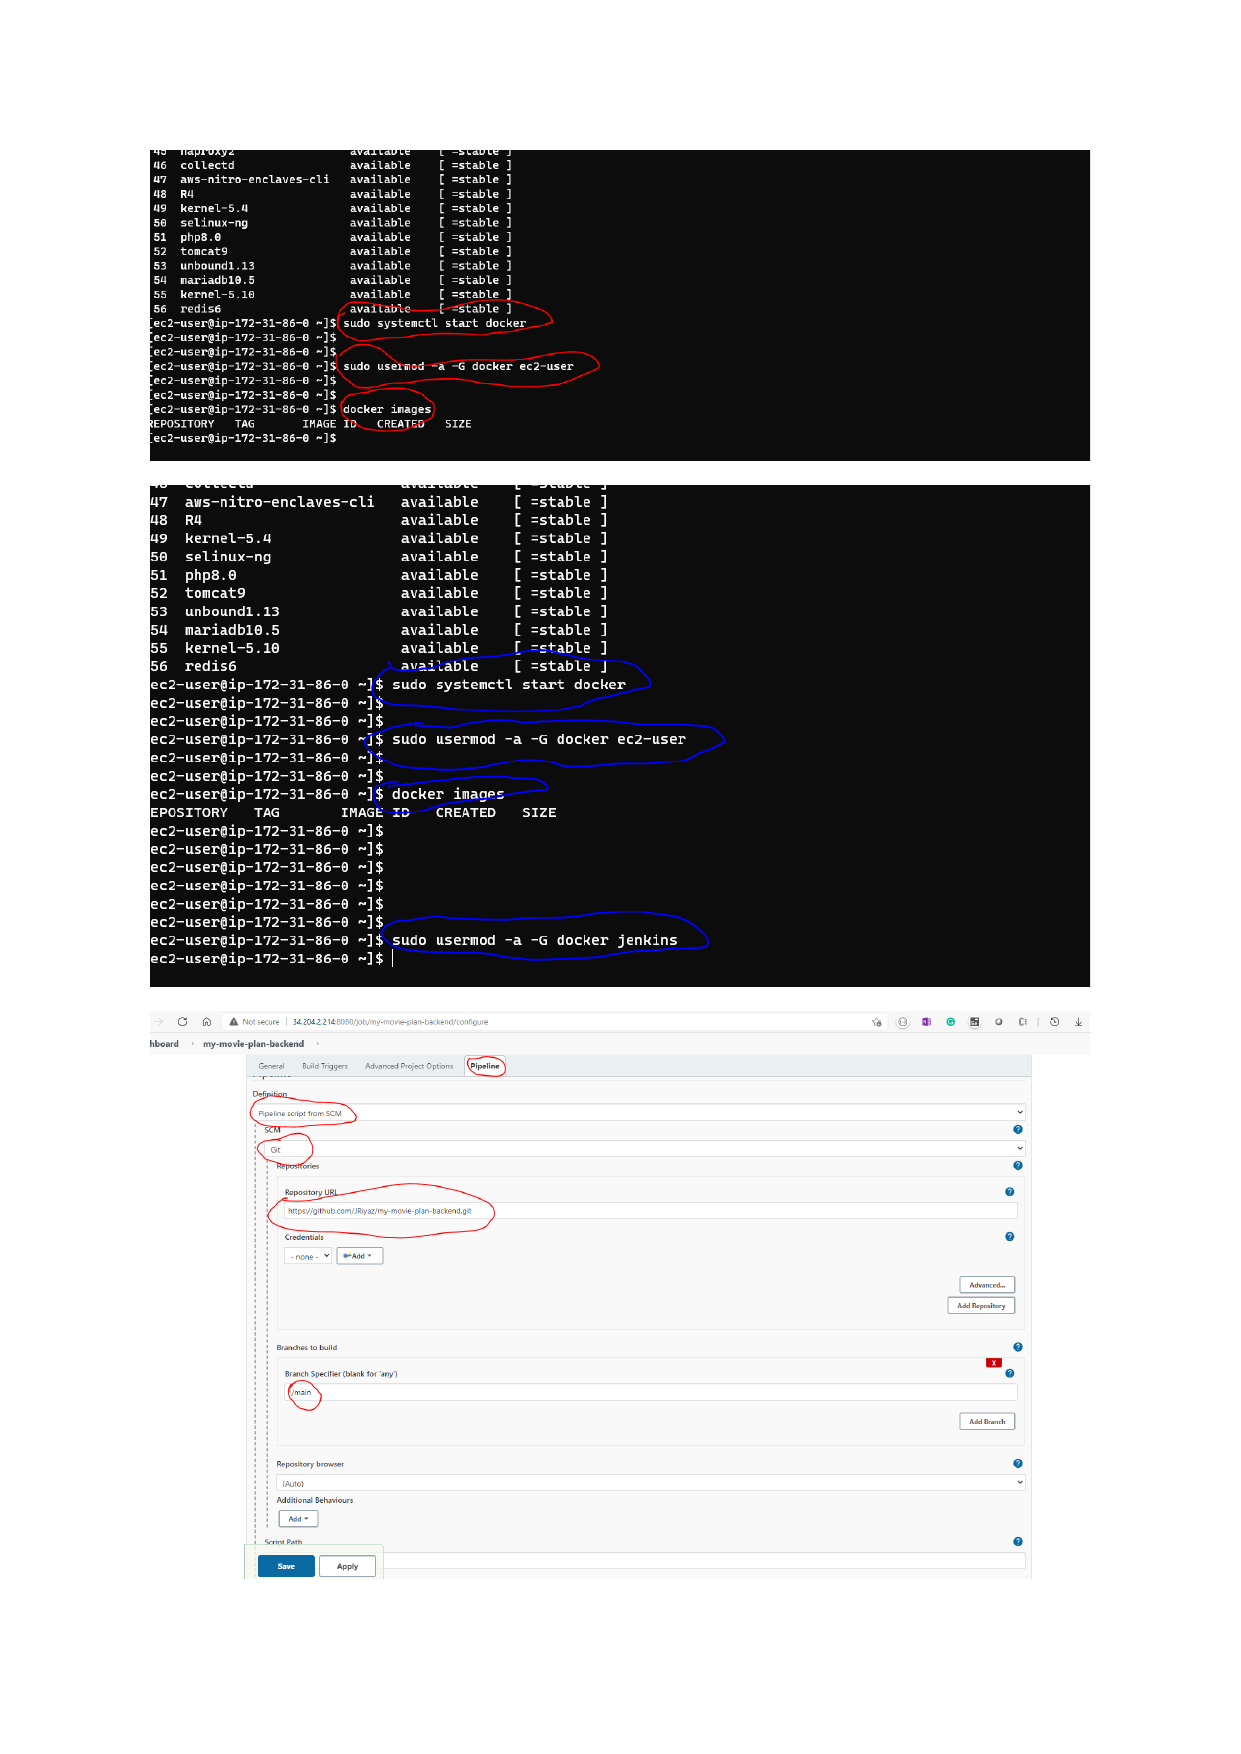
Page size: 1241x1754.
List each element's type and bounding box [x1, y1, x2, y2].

picture [150, 1011, 1091, 1579]
picture [150, 150, 1091, 461]
picture [150, 485, 1091, 987]
